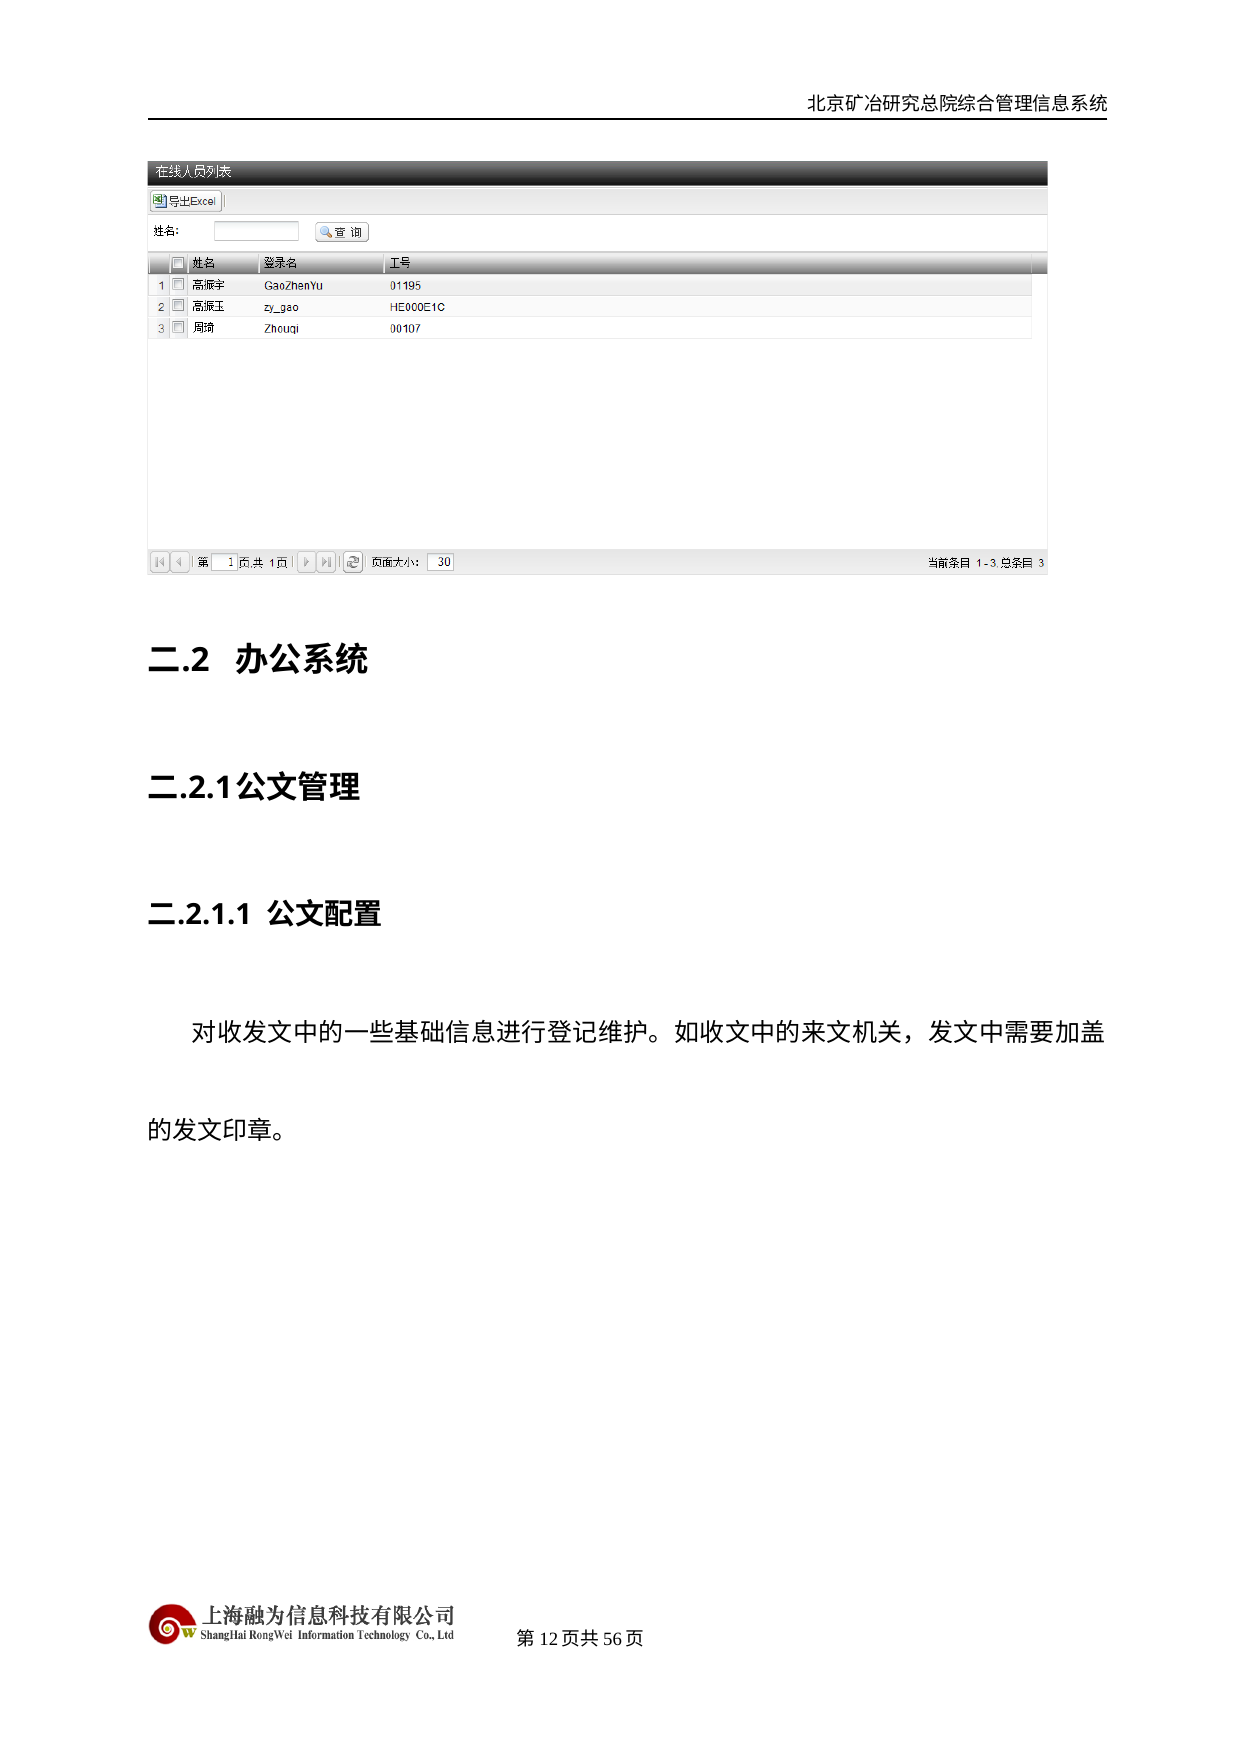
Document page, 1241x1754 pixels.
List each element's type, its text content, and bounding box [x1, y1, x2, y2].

picture [147, 1601, 454, 1646]
picture [147, 161, 1048, 575]
text 对收发文中的一些基础信息进行登记维护。如收文中的来文机关，发文中需要加盖的发文印章。 [148, 998, 1107, 1161]
subtitle 公文配置 [148, 879, 1107, 944]
subtitle 办公系统 [148, 625, 1107, 690]
subtitle 公文管理 [148, 752, 1107, 817]
